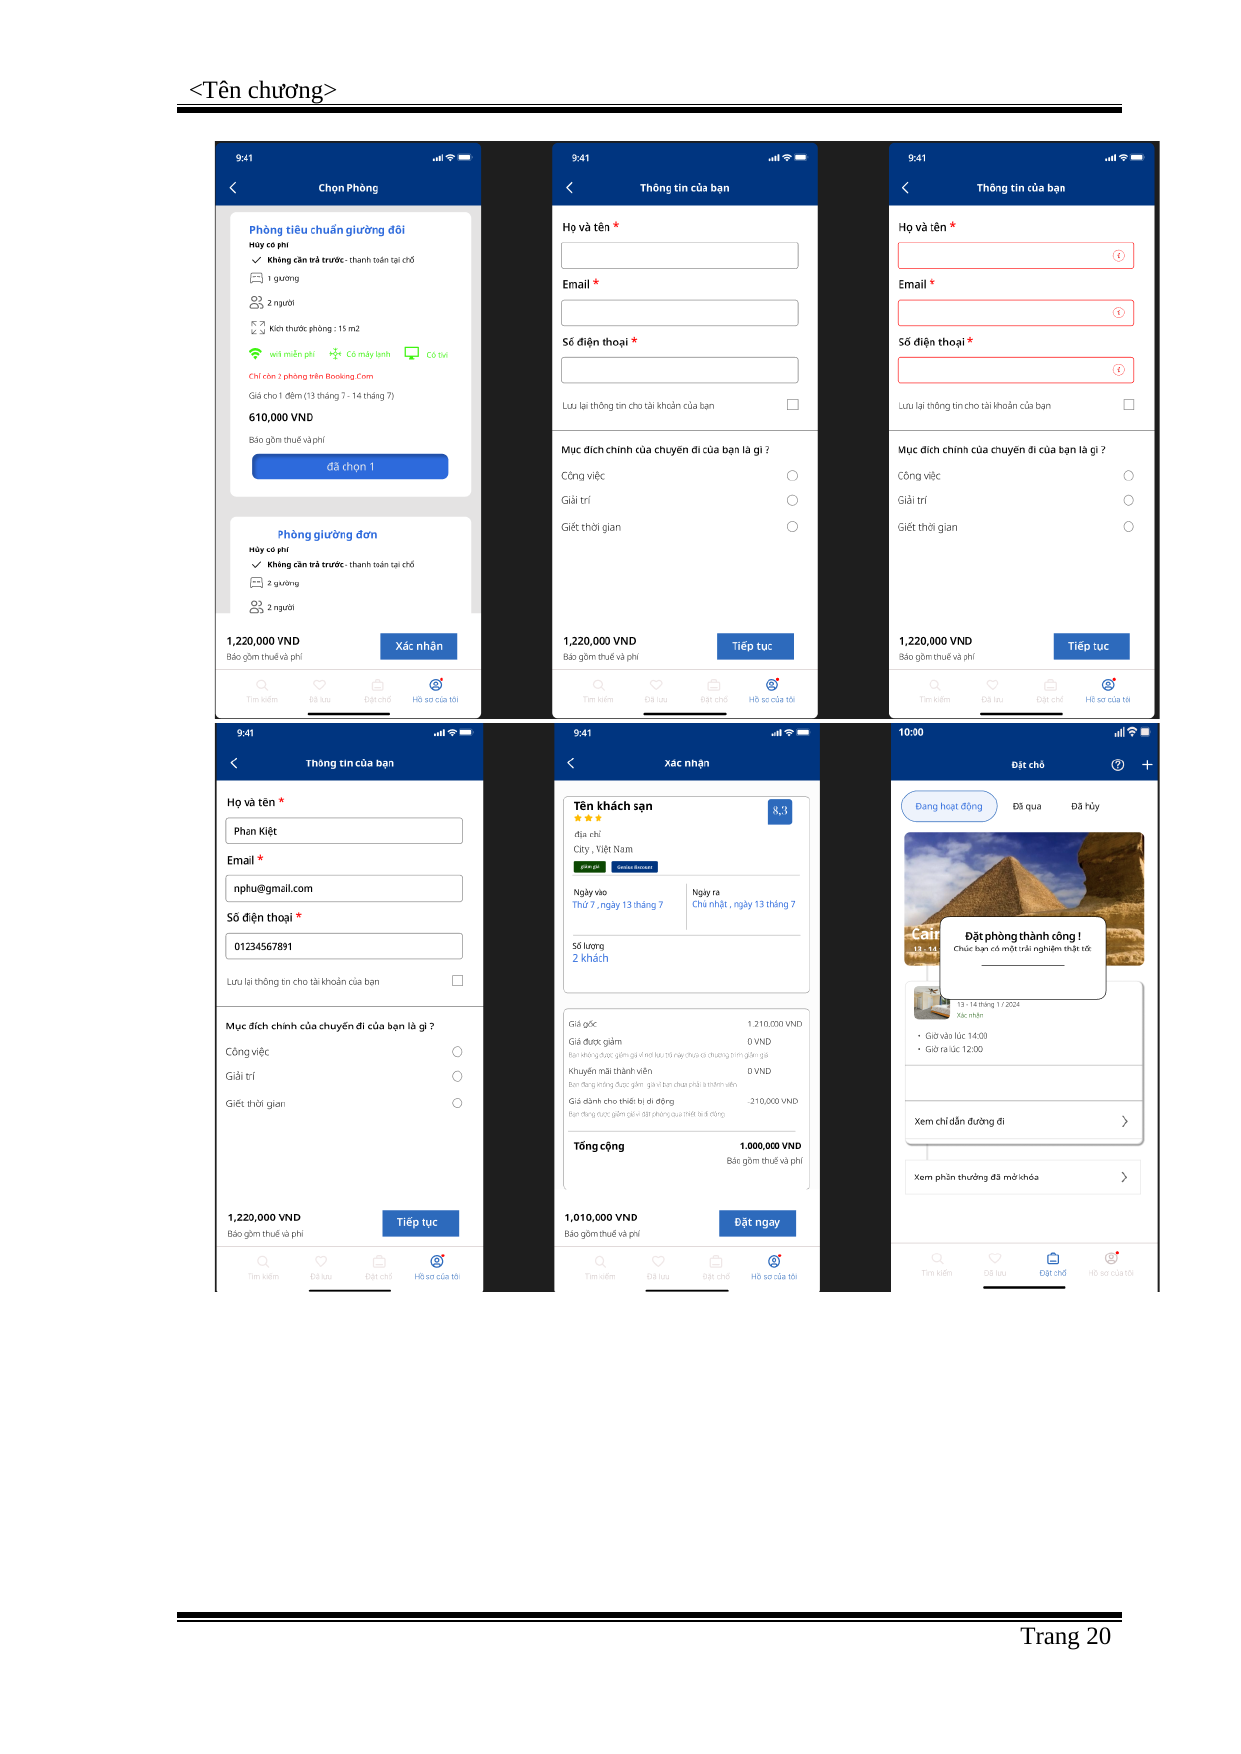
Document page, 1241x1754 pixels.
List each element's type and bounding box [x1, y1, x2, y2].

picture [214, 141, 1160, 719]
picture [214, 723, 1160, 1292]
